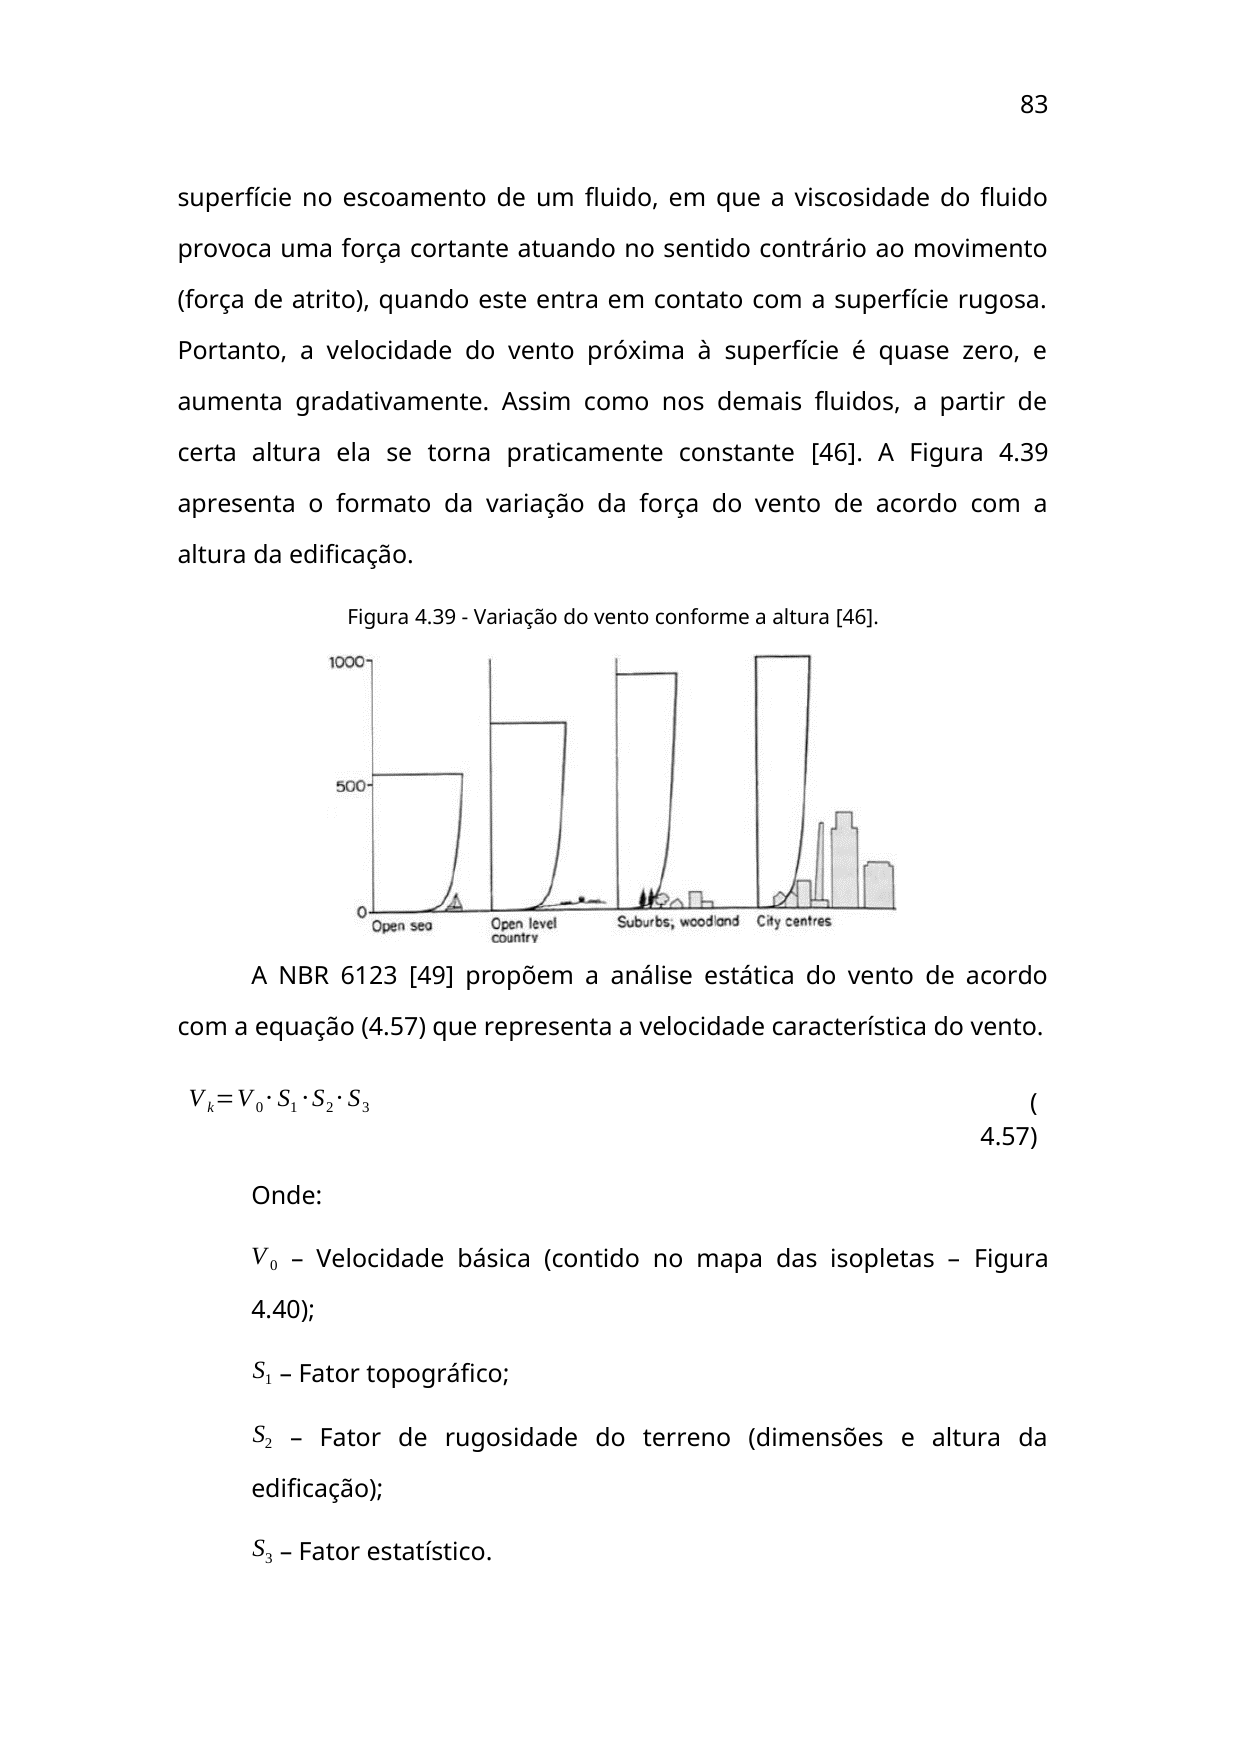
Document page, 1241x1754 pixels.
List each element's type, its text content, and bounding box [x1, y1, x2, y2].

text A NBR 6123 [49] propõem a análise estática do vento de acordo com a equação (4.57) que representa a velocidade característica do vento. [177, 957, 1048, 1042]
picture [304, 635, 922, 943]
text – Velocidade básica (contido no mapa das isopletas – Figura 4.40); [251, 1241, 1048, 1326]
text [177, 179, 1048, 571]
text – Fator estatístico. [251, 1534, 1048, 1568]
text – Fator de rugosidade do terreno (dimensões e altura da edificação); [251, 1419, 1048, 1504]
table_header Figura 4.39 - Variação do vento conforme a altura [46]. [177, 600, 1048, 633]
table_header (4.57) [888, 1072, 1048, 1165]
table_header [177, 1072, 888, 1165]
text Onde: [251, 1177, 1048, 1212]
table_cell [177, 633, 1048, 945]
text – Fator topográfico; [251, 1356, 1048, 1390]
